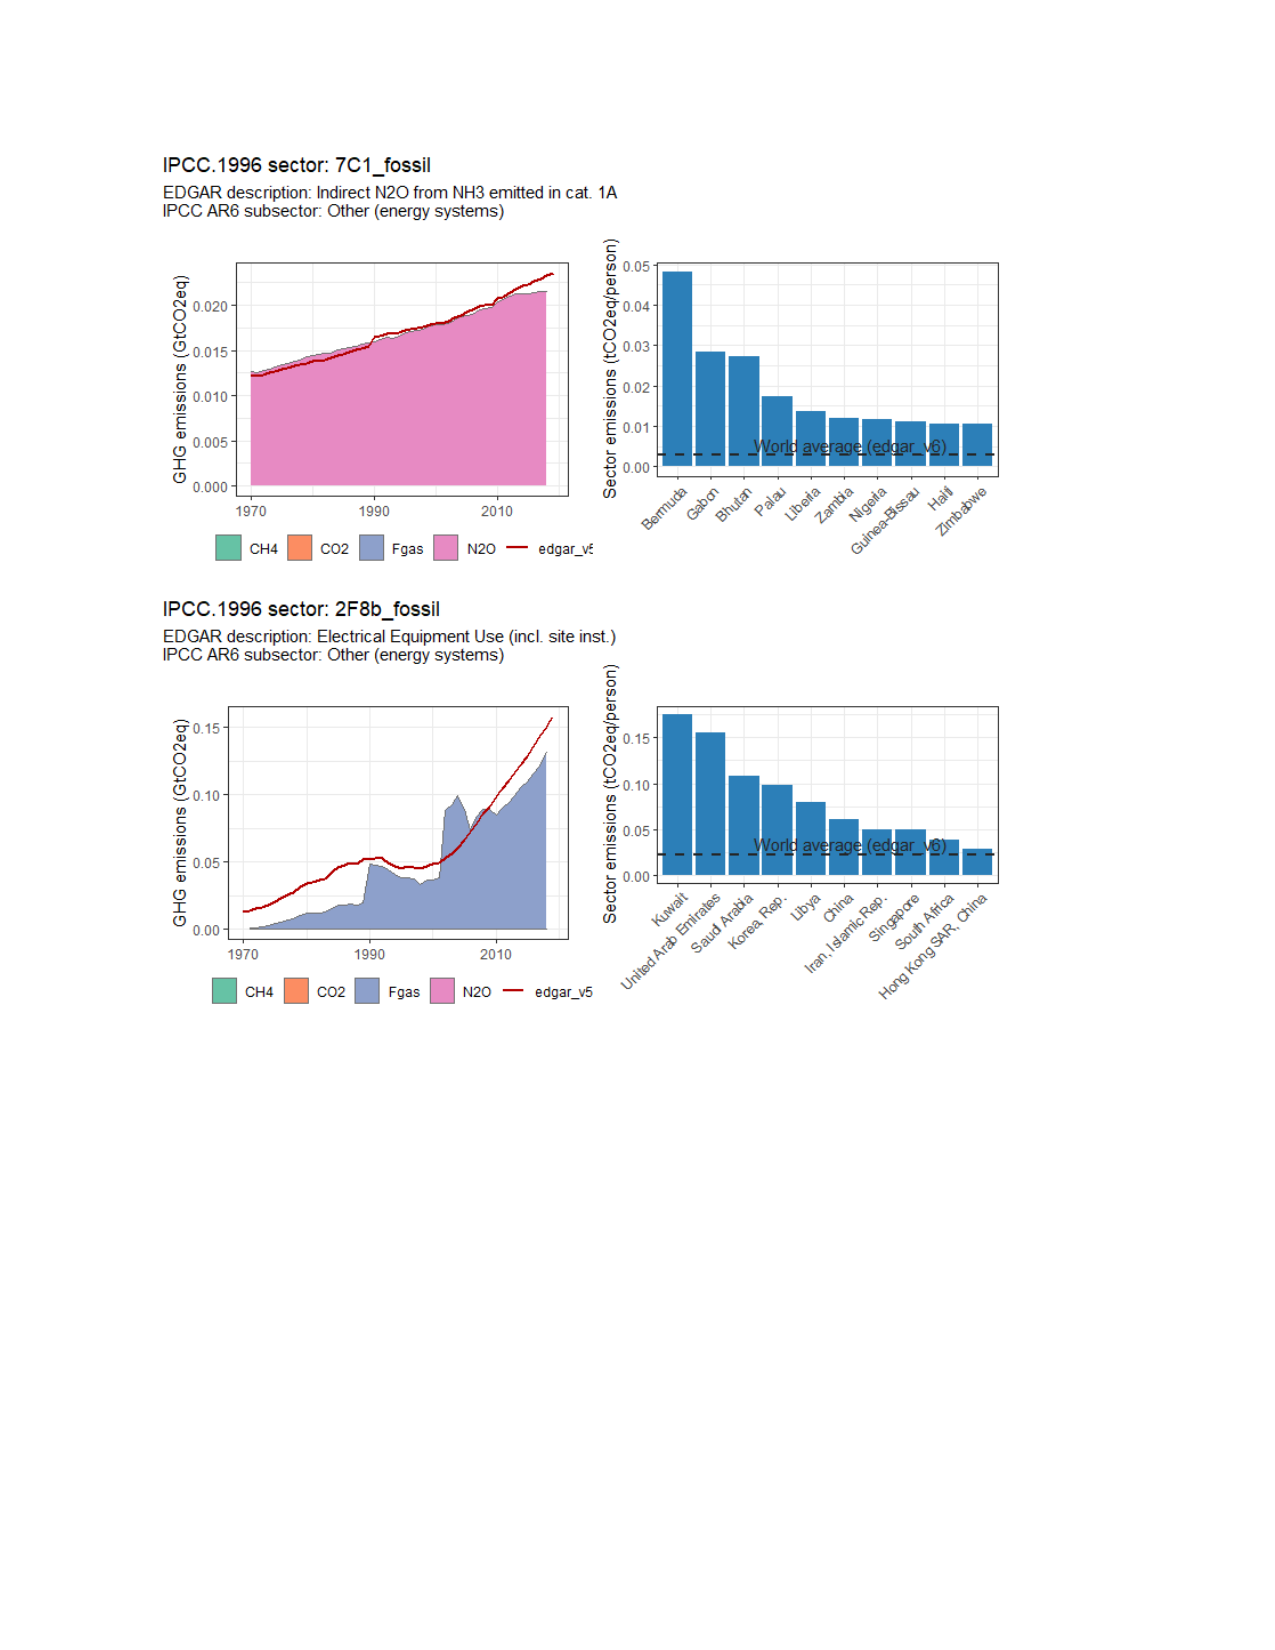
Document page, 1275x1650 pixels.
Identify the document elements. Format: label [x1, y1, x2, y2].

picture [147, 147, 1023, 586]
picture [147, 591, 1023, 1029]
